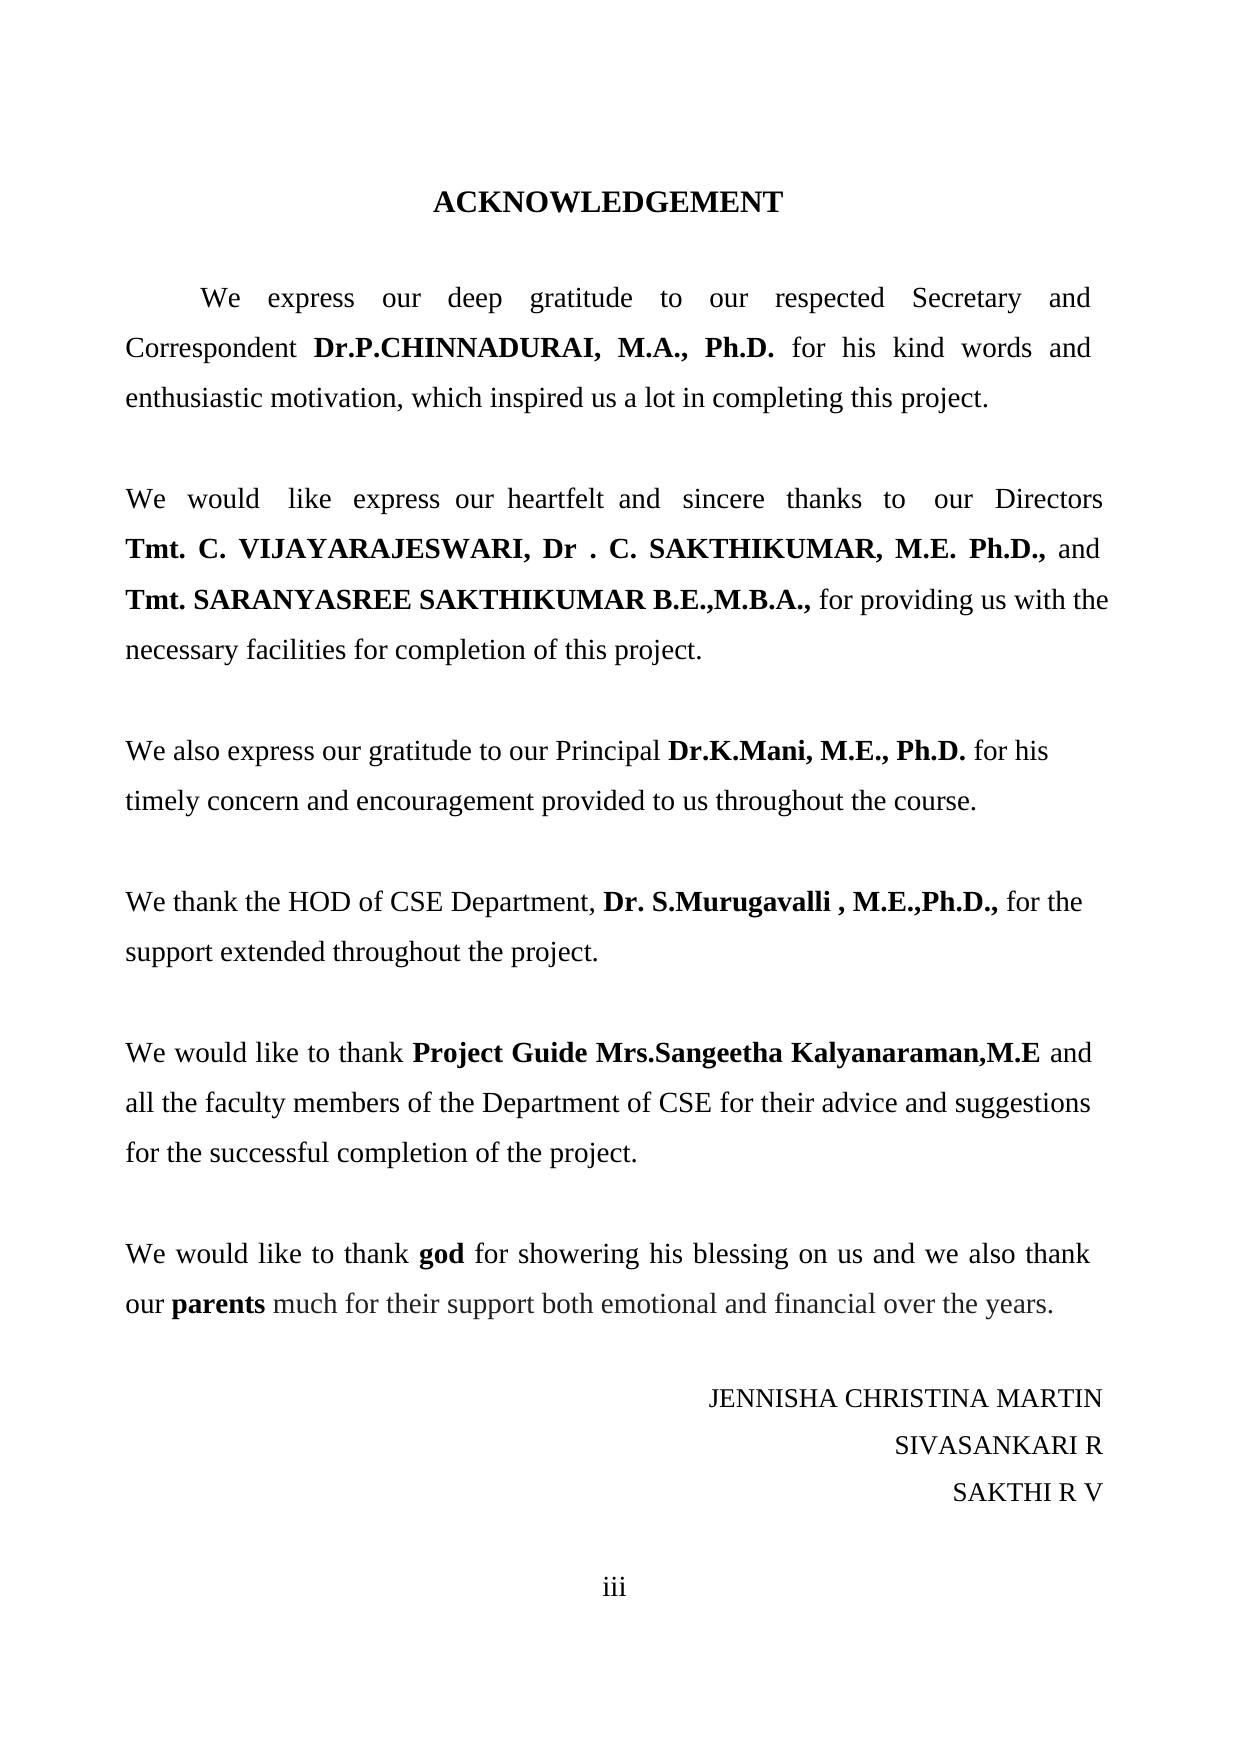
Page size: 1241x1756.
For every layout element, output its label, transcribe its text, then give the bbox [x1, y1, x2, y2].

text ACKNOWLEDGEMENT [37, 183, 1179, 219]
text Tmt. SARANYASREE SAKTHIKUMAR B.E.,M.B.A., for providing us with the necessary facilities for completion of this project. [125, 582, 1111, 666]
text JENNISHA CHRISTINA MARTIN [37, 1382, 1103, 1414]
text We thank the HOD of CSE Department, Dr. S.Murugavalli , M.E.,Ph.D., for the support extended throughout the project. [125, 884, 1096, 968]
text We would like to thank Project Guide Mrs.Sangeetha Kalyanaraman,M.E and all the faculty members of the Department of CSE for their advice and suggestions for the successful completion of the project. [125, 1035, 1092, 1169]
text We also express our gratitude to our Principal Dr.K.Mani, M.E., Ph.D. for his timely concern and encouragement provided to us throughout the course. [125, 733, 1096, 817]
text We would like to thank god for showering his blessing on us and we also thank our parents much for their support both emotional and financial over the years. [125, 1236, 1091, 1319]
text We would like express our heartfelt and sincere thanks to our Directors [37, 481, 1191, 515]
subtitle Tmt. C. VIJAYARAJESWARI, Dr . C. SAKTHIKUMAR, M.E. Ph.D., and [125, 532, 1240, 565]
text iii [37, 1569, 1191, 1603]
text SIVASANKARI R SAKTHI R V [894, 1429, 1103, 1507]
text We express our deep gratitude to our respected Secretary and Correspondent Dr.P.CHINNADURAI, M.A., Ph.D. for his kind words and enthusiastic motivation, which inspired us a lot in completing this project. [125, 280, 1091, 414]
